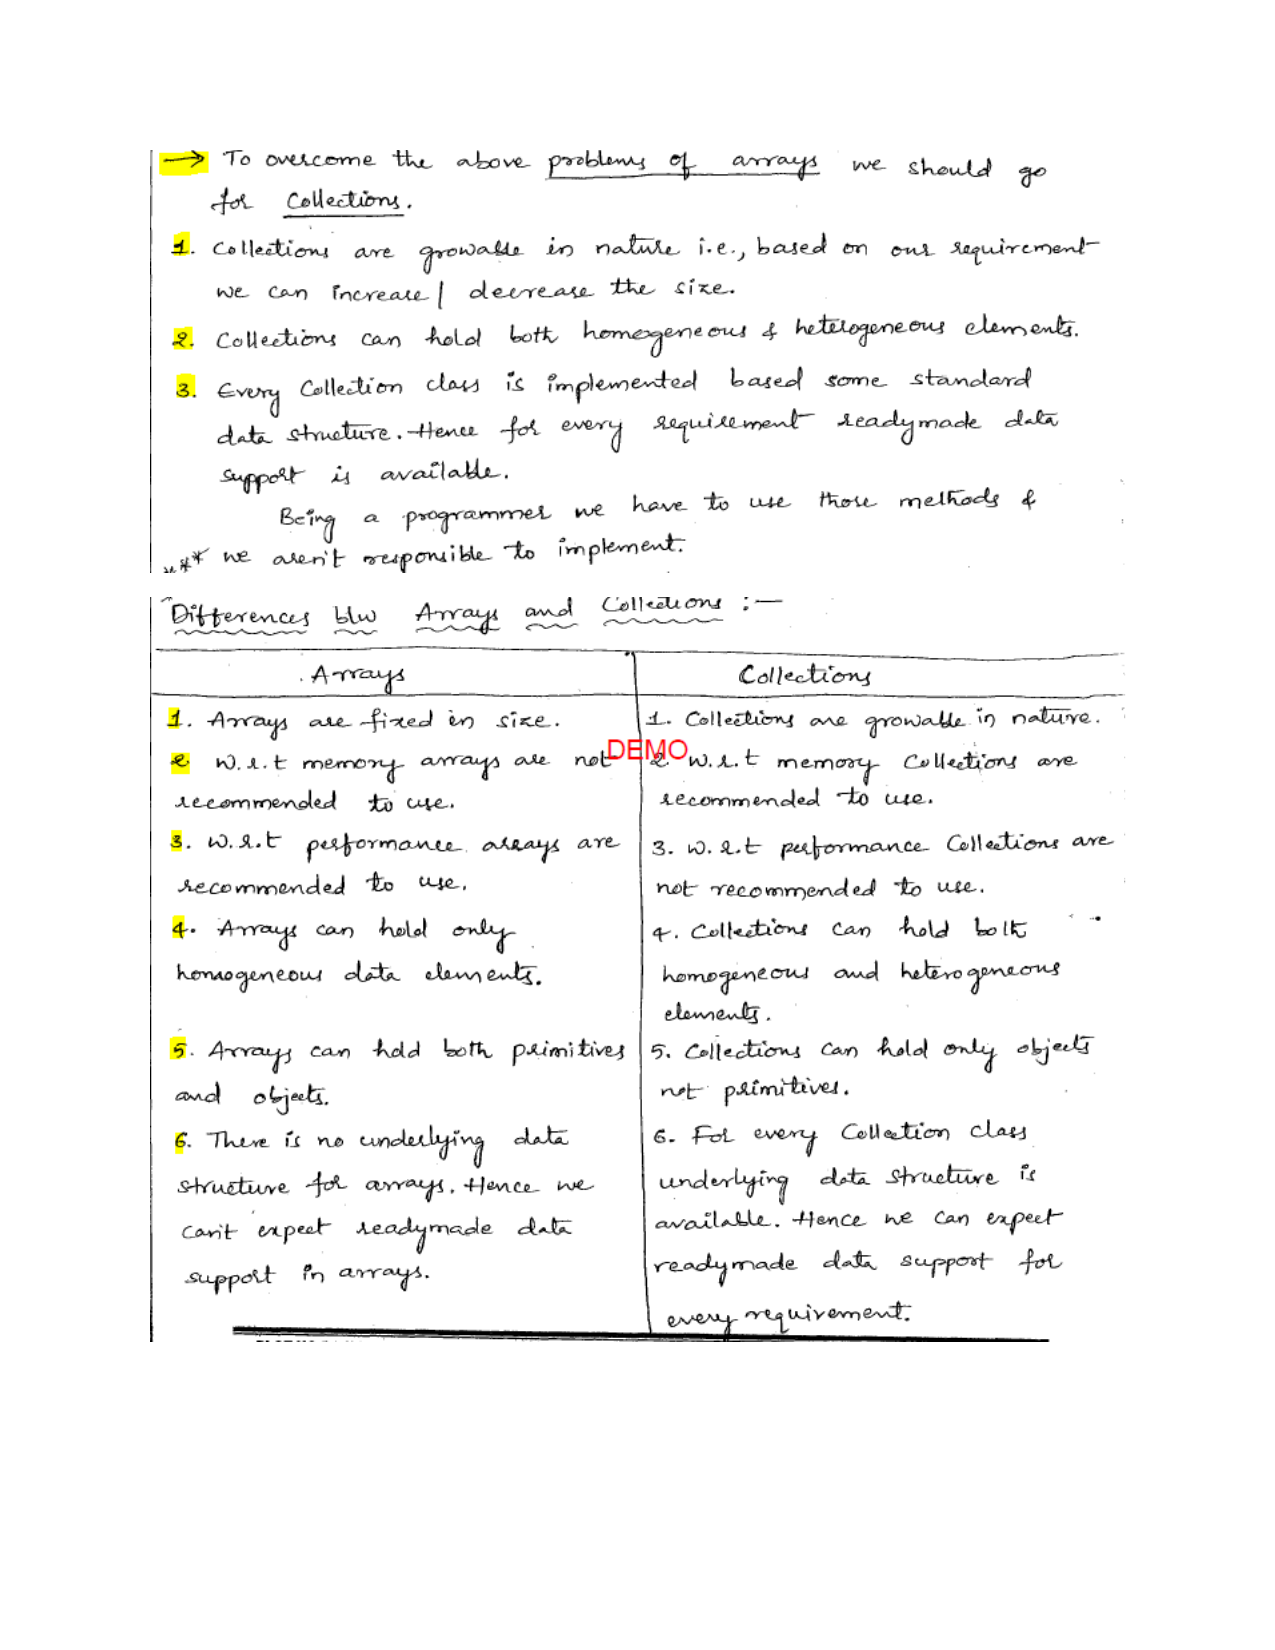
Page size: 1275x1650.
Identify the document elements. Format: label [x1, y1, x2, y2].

picture [150, 150, 1125, 573]
picture [150, 597, 1125, 1342]
